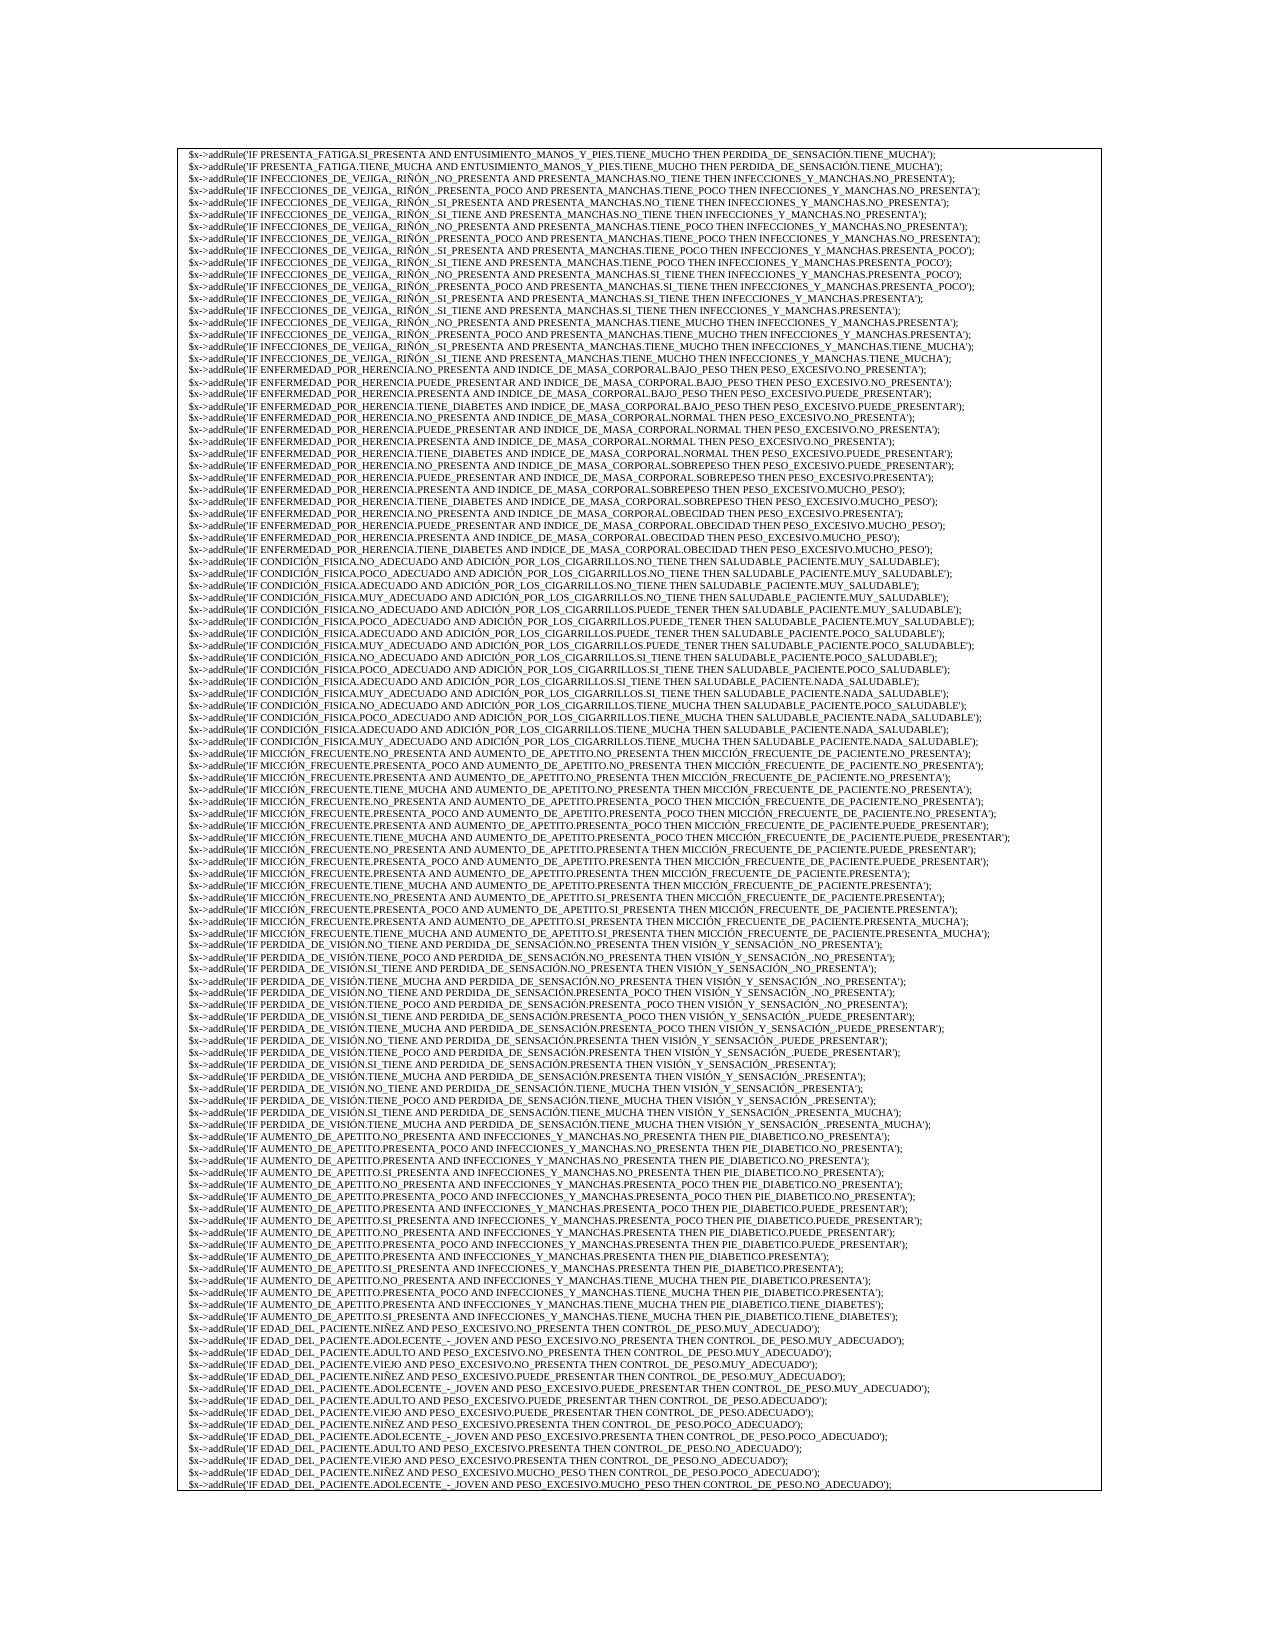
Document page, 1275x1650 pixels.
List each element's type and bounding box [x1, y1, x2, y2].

table_header [178, 149, 1101, 1490]
